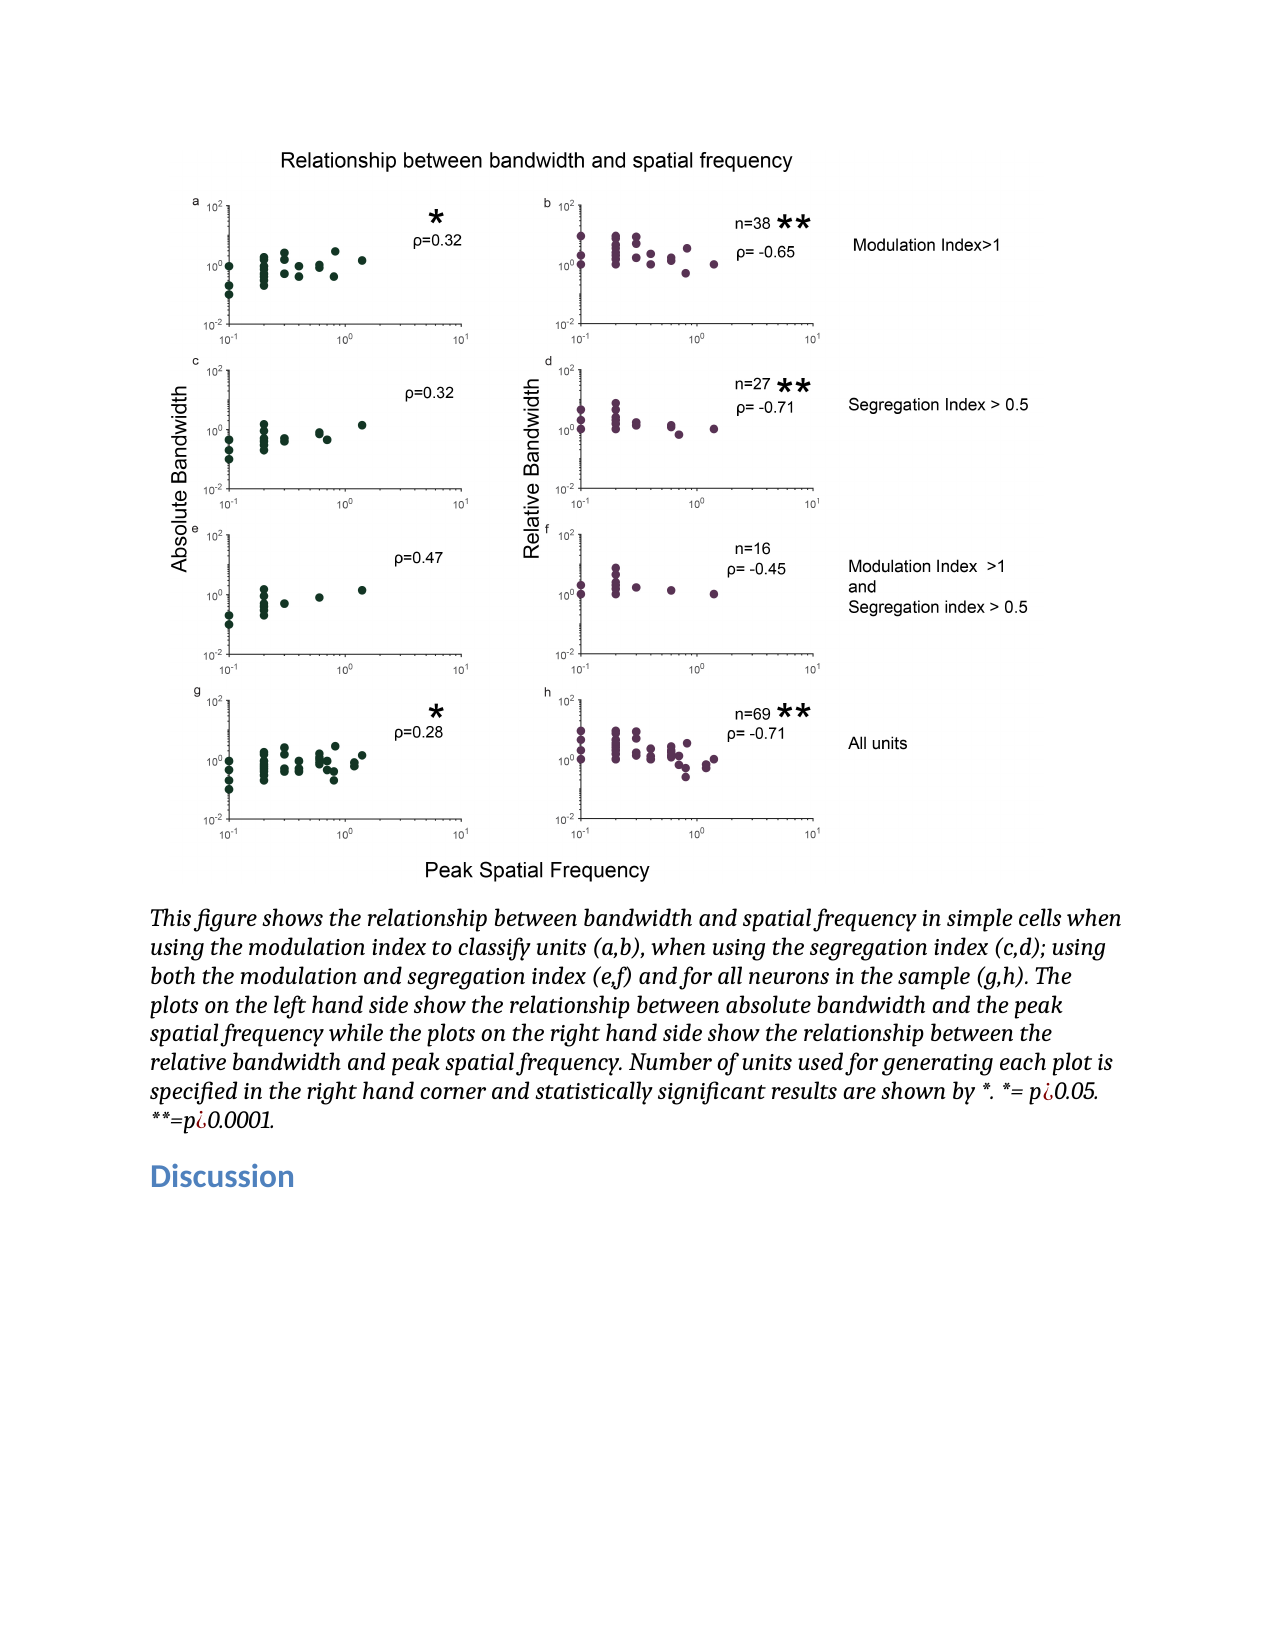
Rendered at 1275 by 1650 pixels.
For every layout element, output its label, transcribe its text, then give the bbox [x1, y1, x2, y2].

text This figure shows the relationship between bandwidth and spatial frequency in simple cells when using the modulation index to classify units (a,b), when using the segregation index (c,d); using both the modulation and segregation index (e,f) and for all neurons in the sample (g,h). The plots on the left hand side show the relationship between absolute bandwidth and the peak spatial frequency while the plots on the right hand side show the relationship between the relative bandwidth and peak spatial frequency. Number of units used for generating each plot is specified in the right hand corner and statistically significant results are shown by *. *= p0.05. **=p0.0001. [150, 904, 1125, 1134]
picture [168, 150, 1044, 884]
subtitle Discussion [150, 1155, 1125, 1196]
